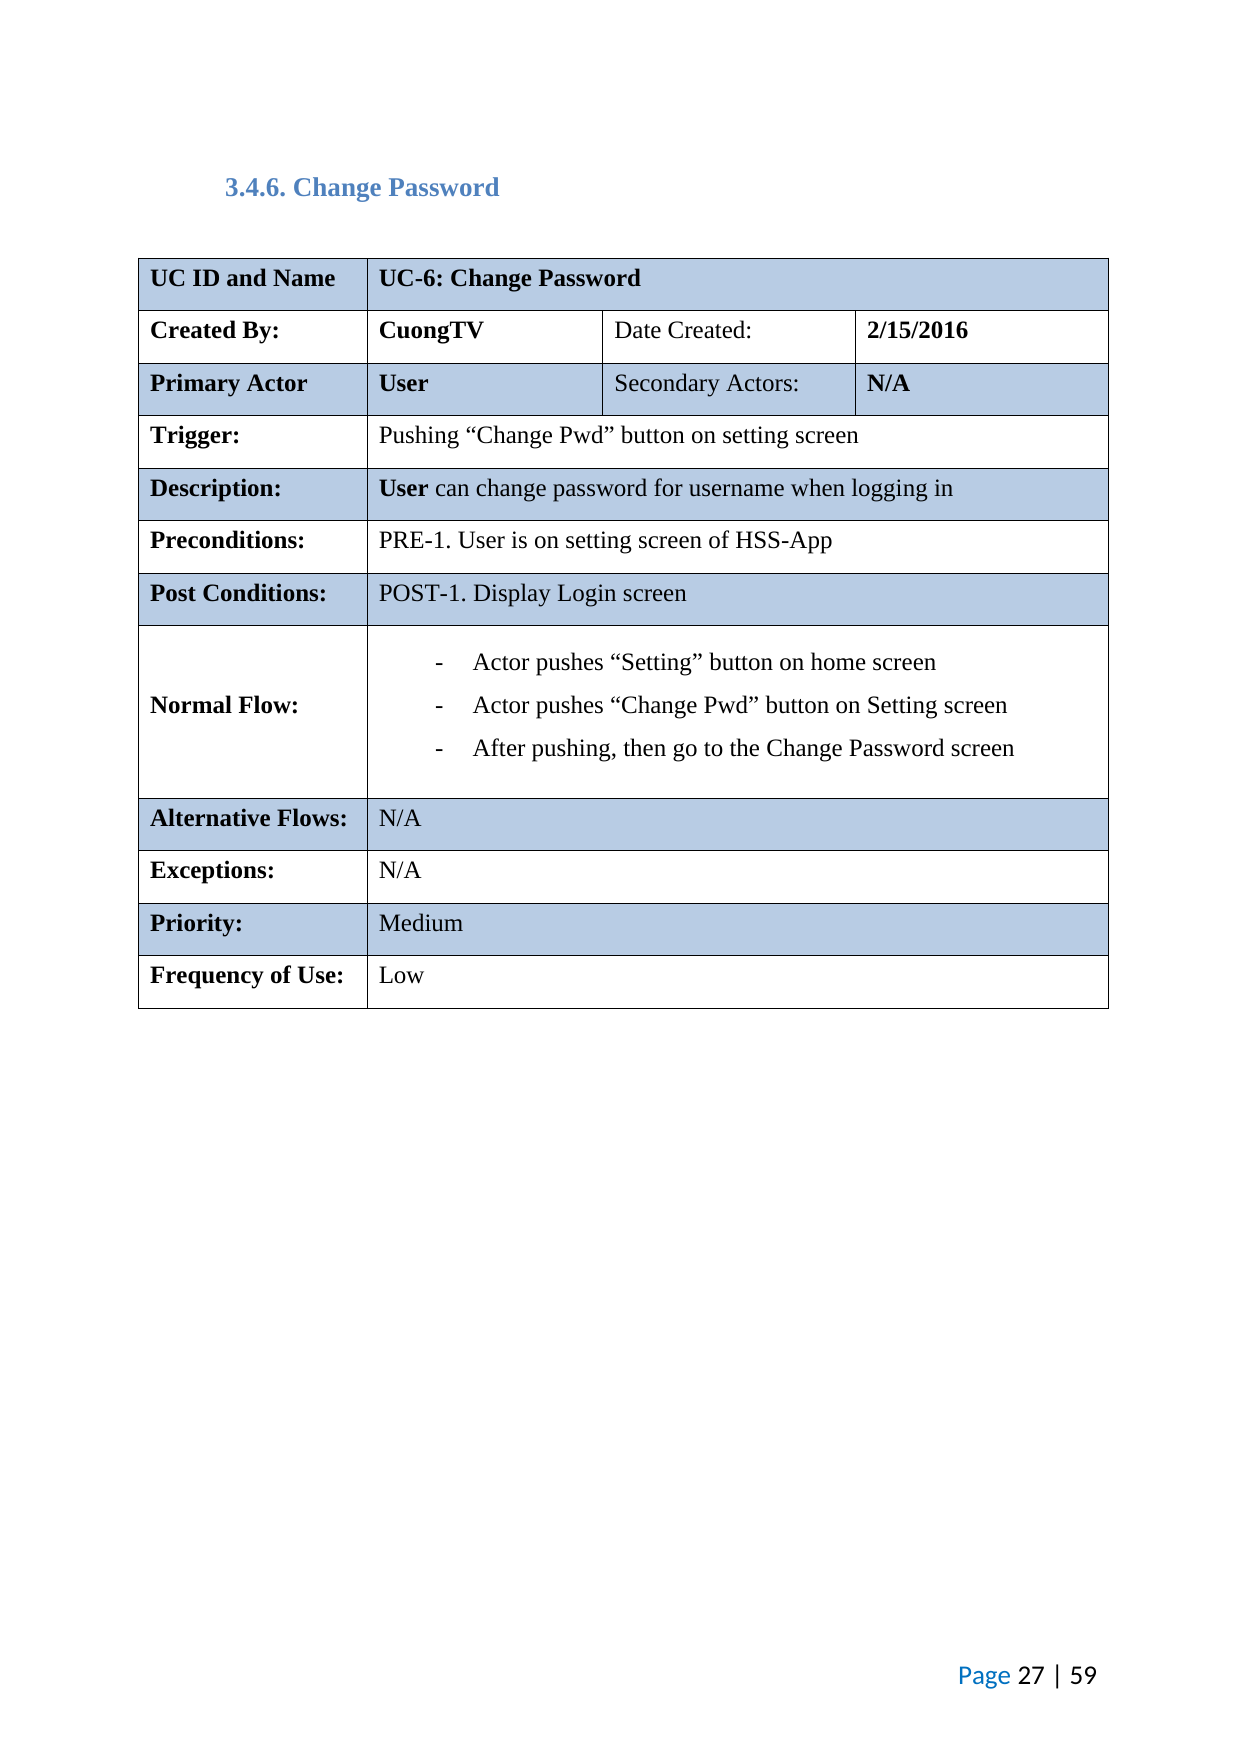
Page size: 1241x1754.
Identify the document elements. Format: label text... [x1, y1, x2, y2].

table_cell N/A [856, 364, 1108, 415]
table_cell User [368, 364, 602, 415]
table_header UC-6: Change Password [368, 259, 1108, 310]
table_cell Actor pushes “Setting” button on home screen Actor pushes “Change Pwd” button on Setting screen After pushing, then go to the Change Password screen [368, 626, 1108, 798]
table_cell Secondary Actors: [603, 364, 855, 415]
table_cell Pushing “Change Pwd” button on setting screen [368, 416, 1108, 468]
table_cell User can change password for username when logging in [368, 469, 1108, 520]
table_cell POST-1. Display Login screen [368, 574, 1108, 625]
table_cell Trigger: [139, 416, 367, 468]
table_cell Date Created: [603, 311, 855, 363]
subtitle 3.4.6. Change Password [150, 171, 1097, 202]
table_cell Frequency of Use: [139, 956, 367, 1008]
table_cell Alternative Flows: [139, 799, 367, 850]
table_cell Normal Flow: [139, 626, 367, 798]
table_cell Medium [368, 904, 1108, 955]
table_cell Description: [139, 469, 367, 520]
table_cell Preconditions: [139, 521, 367, 573]
table_cell Created By: [139, 311, 367, 363]
table_cell PRE-1. User is on setting screen of HSS-App [368, 521, 1108, 573]
table_header UC ID and Name [139, 259, 367, 310]
table_cell Primary Actor [139, 364, 367, 415]
table_cell Exceptions: [139, 851, 367, 903]
table_cell Priority: [139, 904, 367, 955]
table_cell 2/15/2016 [856, 311, 1108, 363]
table_cell Post Conditions: [139, 574, 367, 625]
table_cell N/A [368, 799, 1108, 850]
table_cell CuongTV [368, 311, 602, 363]
table_cell Low [368, 956, 1108, 1008]
table_cell N/A [368, 851, 1108, 903]
